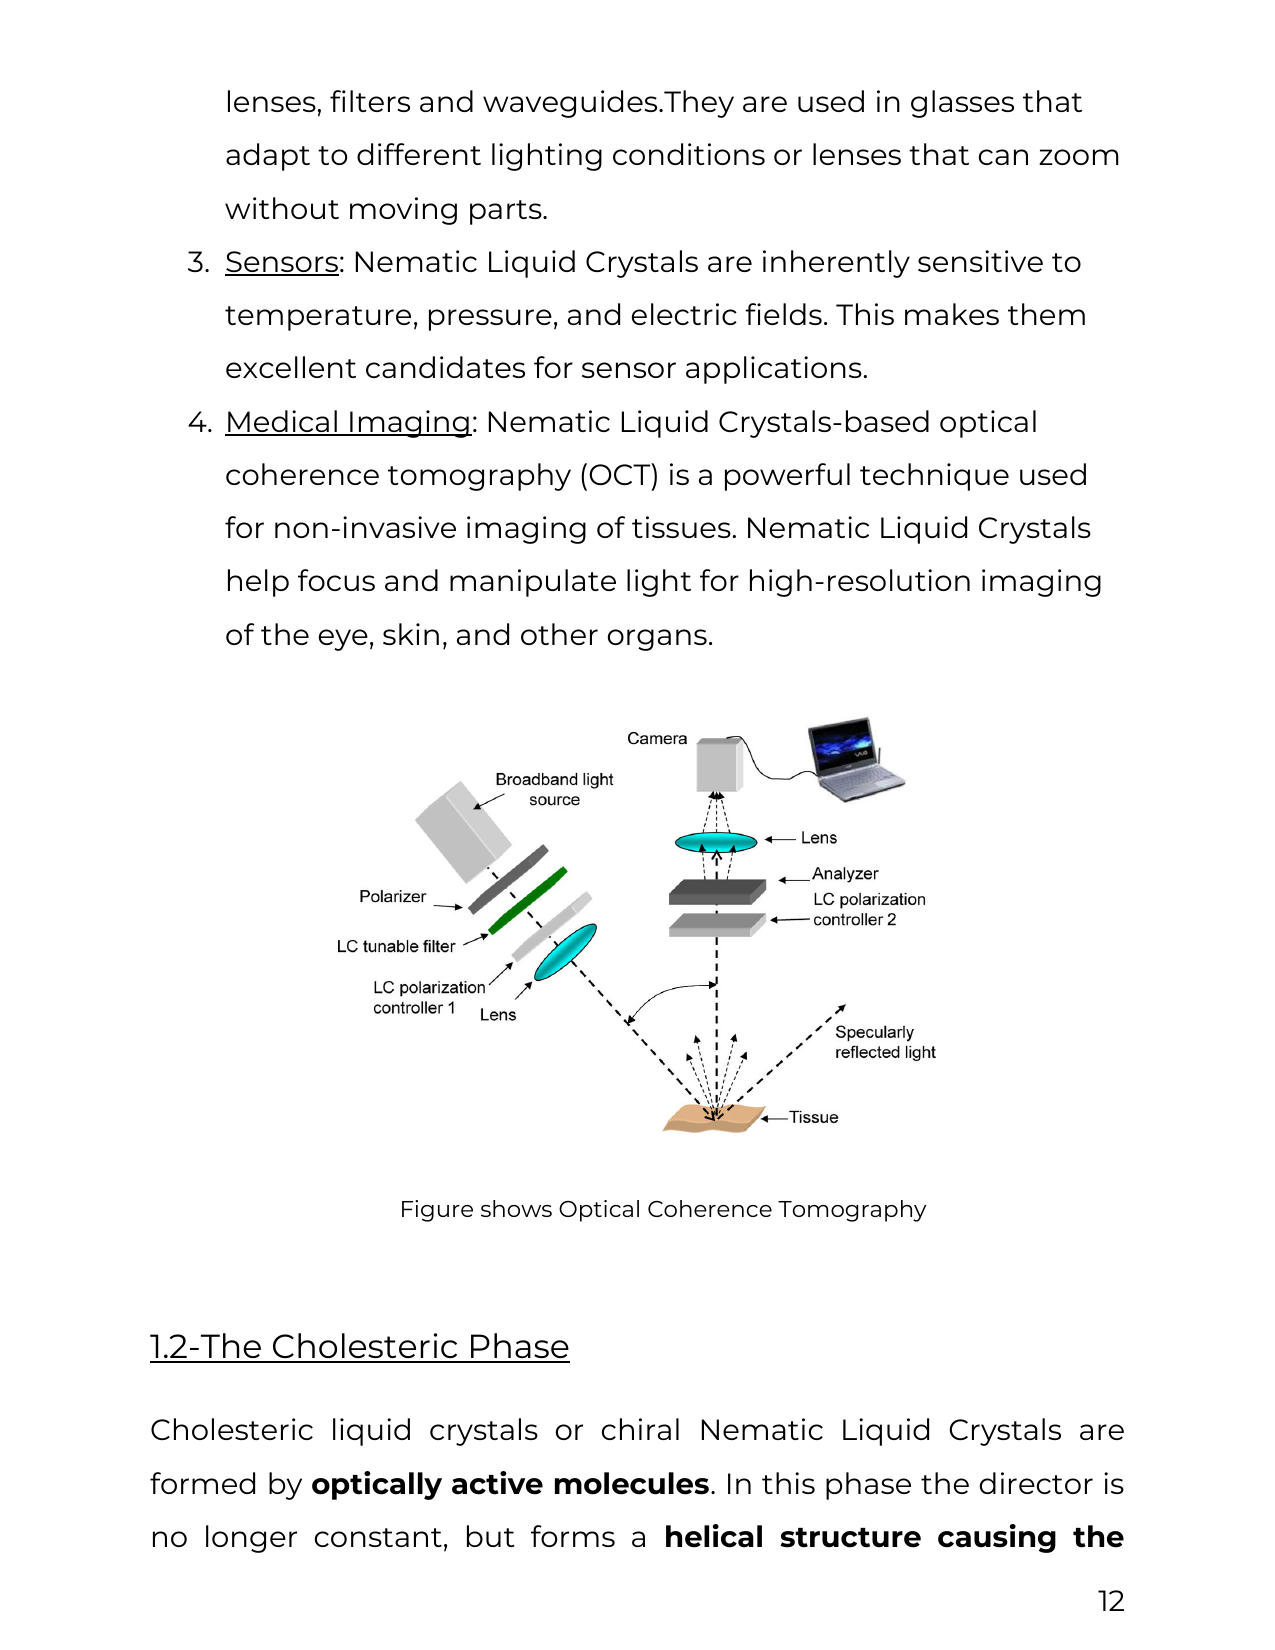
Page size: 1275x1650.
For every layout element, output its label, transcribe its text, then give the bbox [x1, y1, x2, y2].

list Sensors: Nematic Liquid Crystals are inherently sensitive to temperature, pressure, and electric fields. This makes them excellent candidates for sensor applications. [187, 244, 1125, 386]
list Medical Imaging: Nematic Liquid Crystals-based optical coherence tomography (OCT) is a powerful technique used for non-invasive imaging of tissues. Nematic Liquid Crystals help focus and manipulate light for high-resolution imaging of the eye, skin, and other organs. [187, 404, 1125, 652]
subtitle 1.2-The Cholesteric Phase [150, 1327, 1125, 1367]
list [187, 84, 1125, 226]
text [150, 1413, 1125, 1554]
picture [337, 713, 937, 1134]
